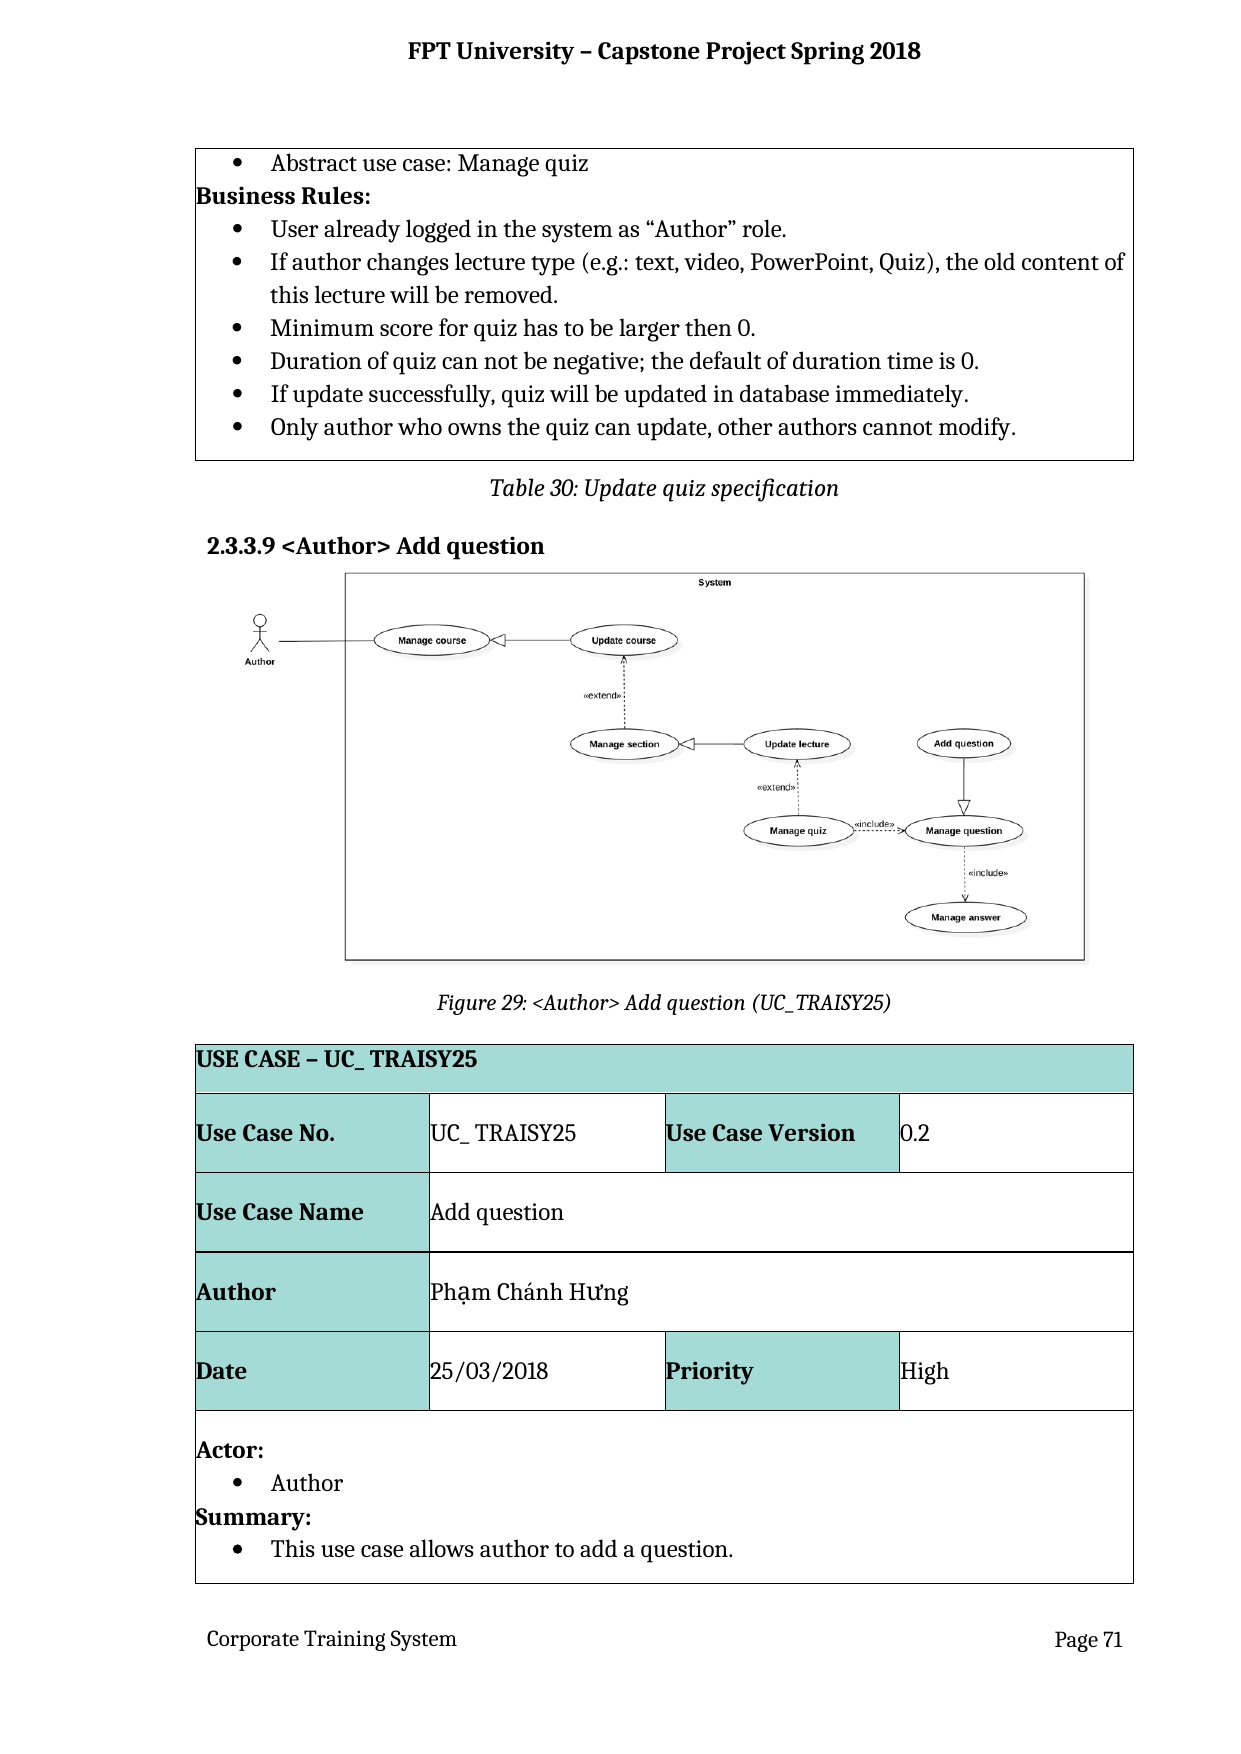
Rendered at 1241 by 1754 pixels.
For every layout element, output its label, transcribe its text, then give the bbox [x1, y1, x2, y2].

table_cell Add question [430, 1173, 1133, 1251]
table_cell Author [196, 1253, 429, 1331]
table_cell Priority [666, 1332, 899, 1410]
table_cell Use Case No. [196, 1094, 429, 1172]
table_cell Phạm Chánh Hưng [430, 1253, 1133, 1331]
table_cell Date [196, 1332, 429, 1410]
table_header USE CASE – UC_ TRAISY25 [196, 1045, 1133, 1092]
table_cell High [900, 1332, 1133, 1410]
table_cell Use Case Version [666, 1094, 899, 1172]
text 2.3.3.9 <Author> Add question [207, 532, 1122, 561]
table_cell UC_ TRAISY25 [430, 1094, 665, 1172]
list Table 30: Update quiz specification [207, 474, 1122, 502]
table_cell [196, 149, 1133, 460]
text Figure 29: <Author> Add question (UC_TRAISY25) [207, 990, 1122, 1016]
table_cell Use Case Name [196, 1173, 429, 1251]
table_cell 25/03/2018 [430, 1332, 665, 1410]
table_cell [196, 1411, 1133, 1583]
table_cell 0.2 [900, 1094, 1133, 1172]
picture [233, 564, 1096, 971]
